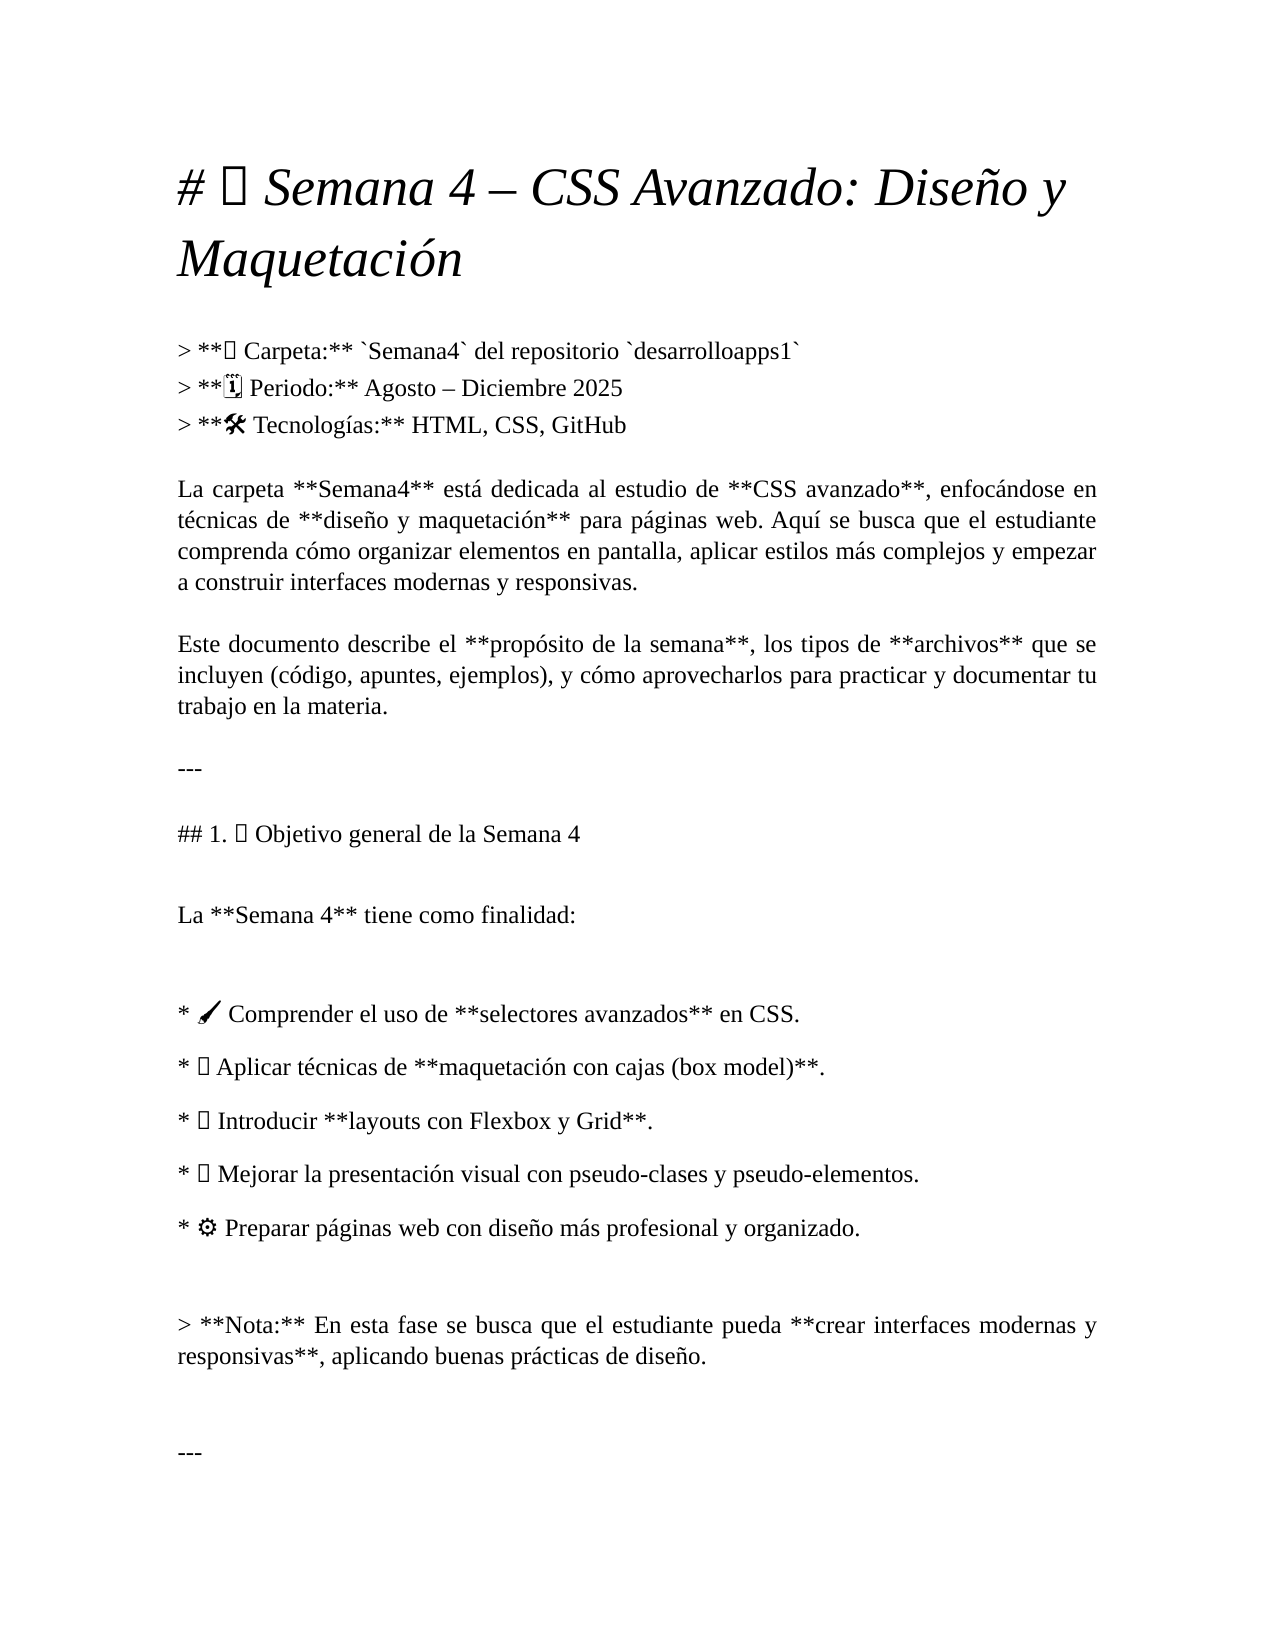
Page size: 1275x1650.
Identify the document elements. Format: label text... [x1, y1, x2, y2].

text La **Semana 4** tiene como finalidad: [177, 900, 1098, 929]
text * 🎨 Mejorar la presentación visual con pseudo-clases y pseudo-elementos. [177, 1156, 1098, 1190]
text ## 1. 🎯 Objetivo general de la Semana 4 [177, 816, 1098, 850]
text > **Nota:** En esta fase se busca que el estudiante pueda **crear interfaces modernas y responsivas**, aplicando buenas prácticas de diseño. [177, 1310, 1098, 1370]
text Este documento describe el **propósito de la semana**, los tipos de **archivos** que se incluyen (código, apuntes, ejemplos), y cómo aprovecharlos para practicar y documentar tu trabajo en la materia. [177, 629, 1098, 720]
text --- [177, 753, 1098, 782]
text > **📂 Carpeta:** `Semana4` del repositorio `desarrolloapps1` [177, 333, 1098, 367]
text > **🛠️ Tecnologías:** HTML, CSS, GitHub [177, 406, 1098, 440]
text --- [177, 1437, 1098, 1466]
text * ⚙️ Preparar páginas web con diseño más profesional y organizado. [177, 1209, 1098, 1243]
text * 🖌️ Comprender el uso de **selectores avanzados** en CSS. [177, 996, 1098, 1029]
subtitle # 🎨 Semana 4 – CSS Avanzado: Diseño y Maquetación [177, 148, 1098, 288]
text > **🗓️ Periodo:** Agosto – Diciembre 2025 [177, 369, 1098, 404]
text * 📐 Aplicar técnicas de **maquetación con cajas (box model)**. [177, 1049, 1098, 1083]
text * 🧩 Introducir **layouts con Flexbox y Grid**. [177, 1102, 1098, 1136]
text La carpeta **Semana4** está dedicada al estudio de **CSS avanzado**, enfocándose en técnicas de **diseño y maquetación** para páginas web. Aquí se busca que el estudiante comprenda cómo organizar elementos en pantalla, aplicar estilos más complejos y empezar a construir interfaces modernas y responsivas. [177, 474, 1098, 596]
